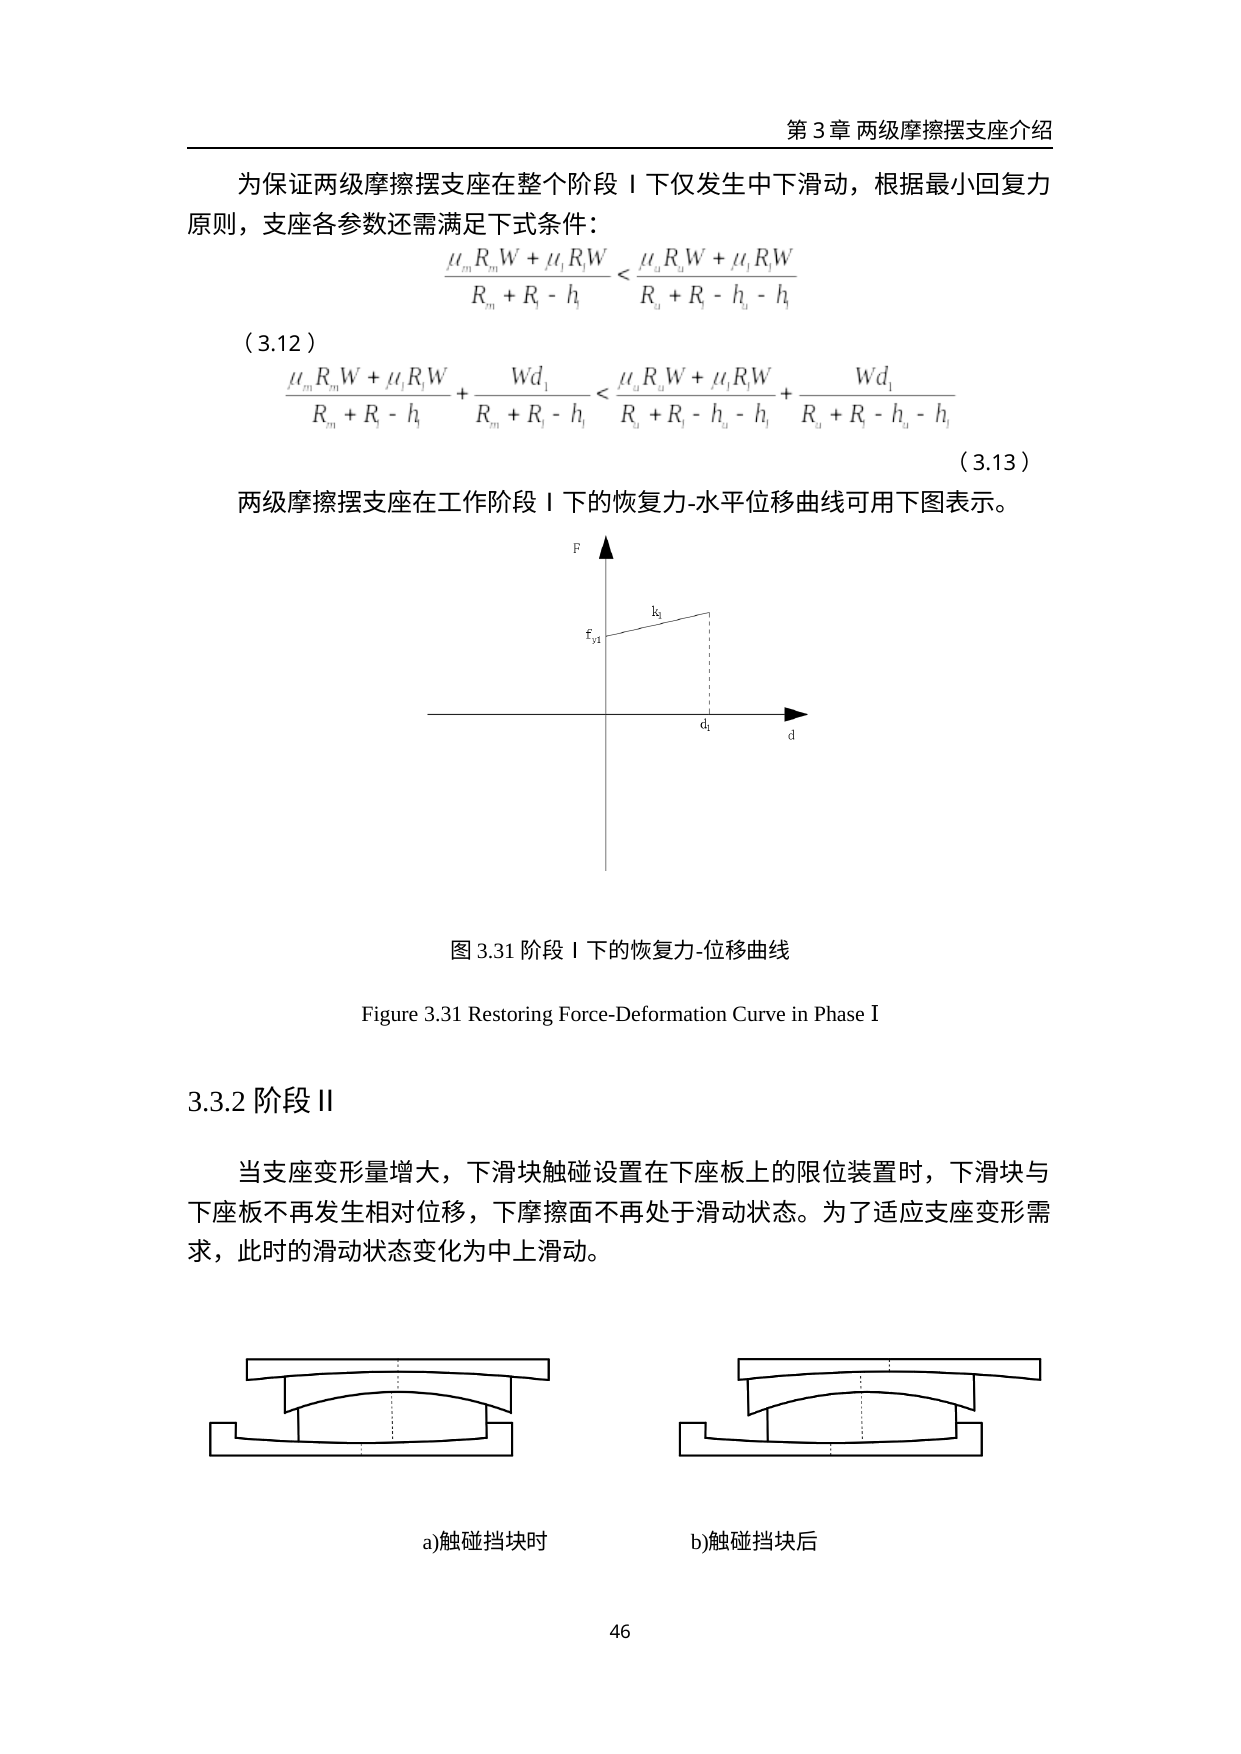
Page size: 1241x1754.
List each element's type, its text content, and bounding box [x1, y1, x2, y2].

text （ .13 ） [187, 441, 1053, 480]
text （ .12 ） [187, 322, 1053, 361]
text 为保证两级摩擦摆支座在整个阶段Ⅰ下仅发生中下滑动，根据最小回复力原则，支座各参数还需满足下式条件： [187, 163, 1053, 242]
text 两级摩擦摆支座在工作阶段Ⅰ下的恢复力-水平位移曲线可用下图表示。 [187, 480, 1053, 520]
text Figure . Restoring Force-Deformation Curve in Phase Ⅰ [187, 994, 1053, 1034]
picture [409, 520, 831, 883]
subtitle 阶段Ⅱ [187, 1059, 1053, 1138]
text 当支座变形量增大，下滑块触碰设置在下座板上的限位装置时，下滑块与下座板不再发生相对位移，下摩擦面不再处于滑动状态。为了适应支座变形需求，此时的滑动状态变化为中上滑动。 [187, 1151, 1053, 1269]
picture [187, 1269, 1053, 1474]
text a)触碰挡块时 b)触碰挡块后 [187, 1520, 1053, 1560]
